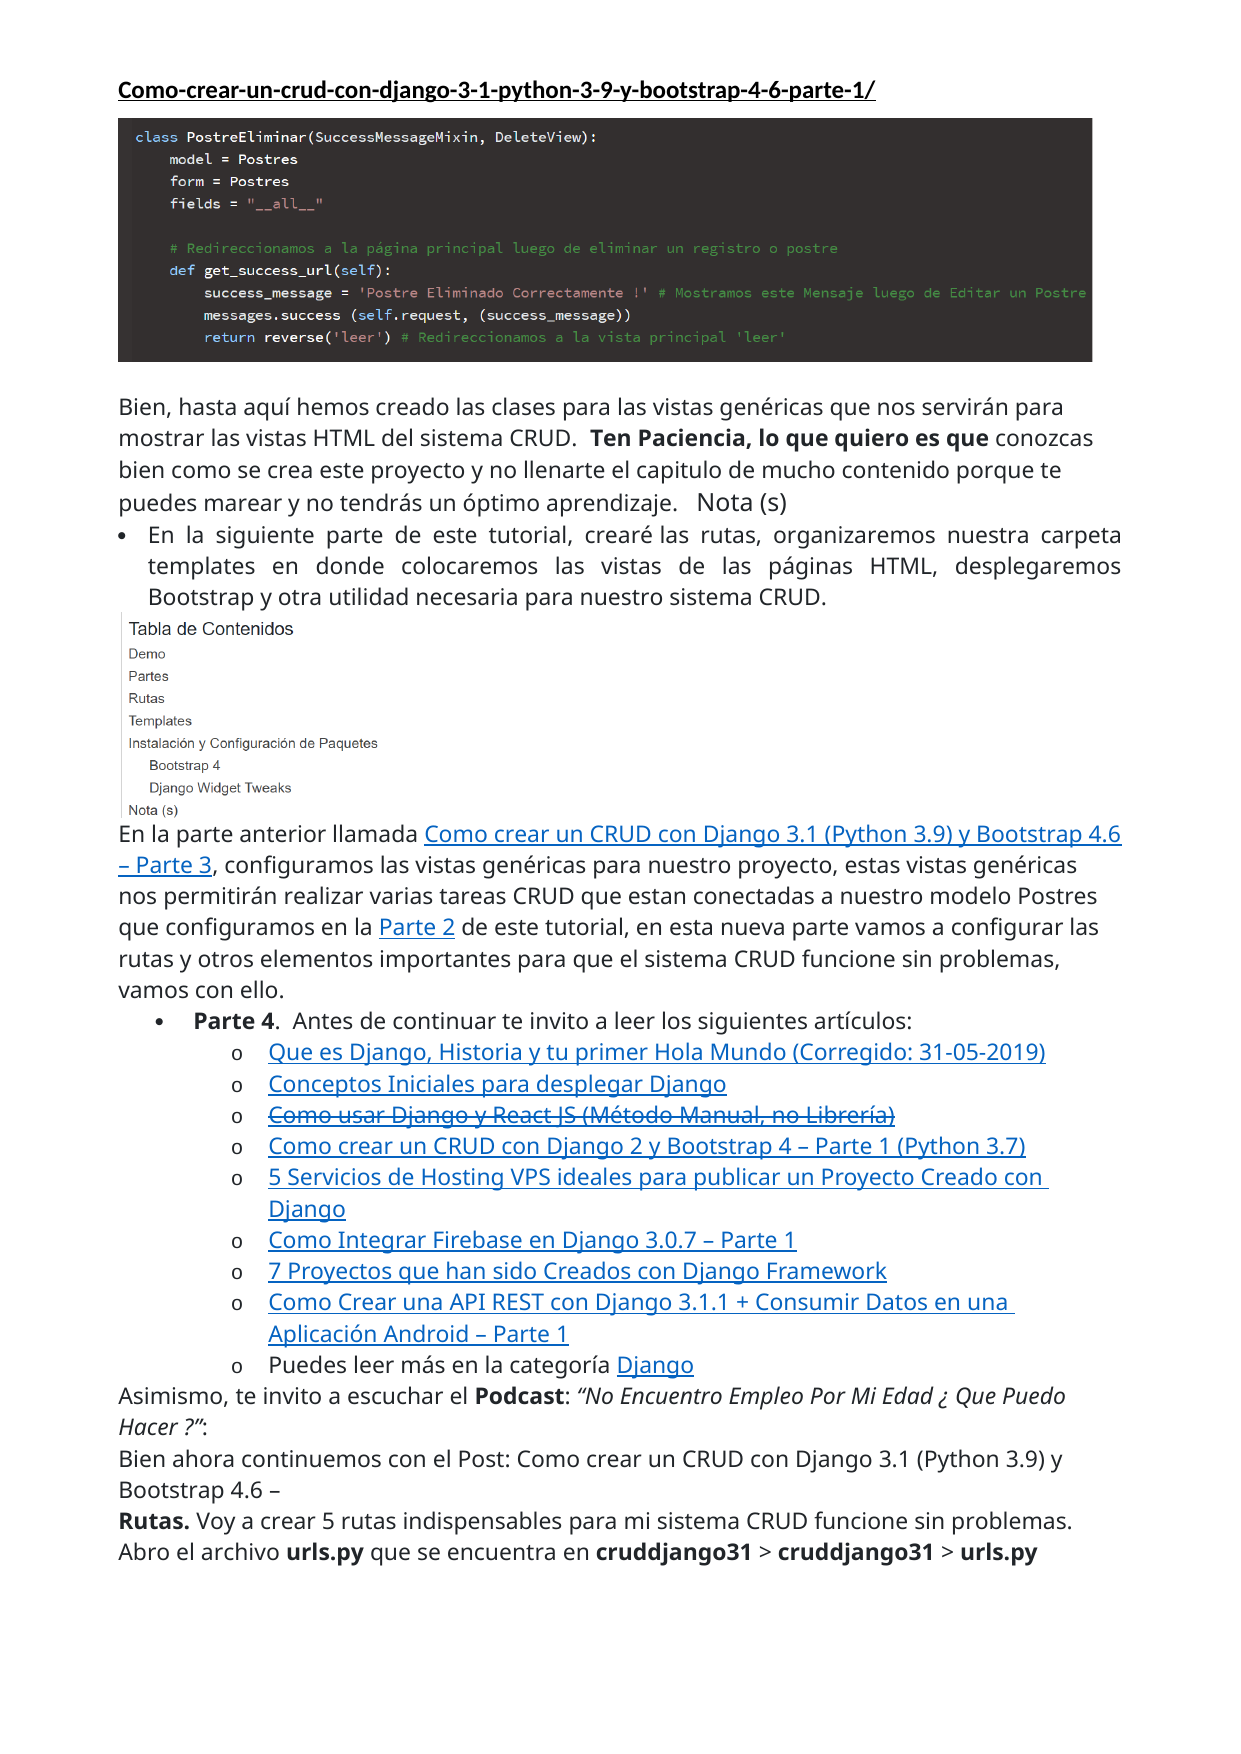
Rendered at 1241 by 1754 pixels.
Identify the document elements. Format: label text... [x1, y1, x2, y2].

list Como usar Django y React JS (Método Manual, no Librería) [231, 1099, 1122, 1130]
list Puedes leer más en la categoría Django [231, 1349, 1122, 1380]
text En la parte anterior llamada Como crear un CRUD con Django 3.1 (Python 3.9) y Bootstrap 4.6 – Parte 3, configuramos las vistas genéricas para nuestro proyecto, estas vistas genéricas nos permitirán realizar varias tareas CRUD que estan conectadas a nuestro modelo Postres que configuramos en la Parte 2 de este tutorial, en esta nueva parte vamos a configurar las rutas y otros elementos importantes para que el sistema CRUD funcione sin problemas, vamos con ello. [118, 818, 1122, 1005]
list 5 Servicios de Hosting VPS ideales para publicar un Proyecto Creado con Django [231, 1161, 1122, 1224]
list Parte 4. Antes de continuar te invito a leer los siguientes artículos: [156, 1005, 1122, 1036]
list Conceptos Iniciales para desplegar Django [231, 1068, 1122, 1099]
list Como Integrar Firebase en Django 3.0.7 – Parte 1 [231, 1224, 1122, 1255]
list Como crear un CRUD con Django 2 y Bootstrap 4 – Parte 1 (Python 3.7) [231, 1130, 1122, 1161]
list Como Crear una API REST con Django 3.1.1 + Consumir Datos en una Aplicación Android – Parte 1 [231, 1286, 1122, 1349]
list En la siguiente parte de este tutorial, crearé las rutas, organizaremos nuestra carpeta templates en donde colocaremos las vistas de las páginas HTML, desplegaremos Bootstrap y otra utilidad necesaria para nuestro sistema CRUD. [118, 519, 1122, 613]
picture [118, 118, 1093, 362]
picture [118, 612, 394, 818]
text Rutas. Voy a crear 5 rutas indispensables para mi sistema CRUD funcione sin problemas. Abro el archivo urls.py que se encuentra en cruddjango31 > cruddjango31 > urls.py [118, 1505, 1122, 1568]
text Asimismo, te invito a escuchar el Podcast: “No Encuentro Empleo Por Mi Edad ¿ Que Puedo Hacer ?”: [118, 1380, 1122, 1443]
text Bien, hasta aquí hemos creado las clases para las vistas genéricas que nos servirán para mostrar las vistas HTML del sistema CRUD. Ten Paciencia, lo que quiero es que conozcas bien como se crea este proyecto y no llenarte el capitulo de mucho contenido porque te puedes marear y no tendrás un óptimo aprendizaje. Nota (s) [118, 391, 1122, 519]
list 7 Proyectos que han sido Creados con Django Framework [231, 1255, 1122, 1286]
list Que es Django, Historia y tu primer Hola Mundo (Corregido: 31-05-2019) [231, 1036, 1122, 1068]
text Bien ahora continuemos con el Post: Como crear un CRUD con Django 3.1 (Python 3.9) y Bootstrap 4.6 – [118, 1443, 1122, 1505]
